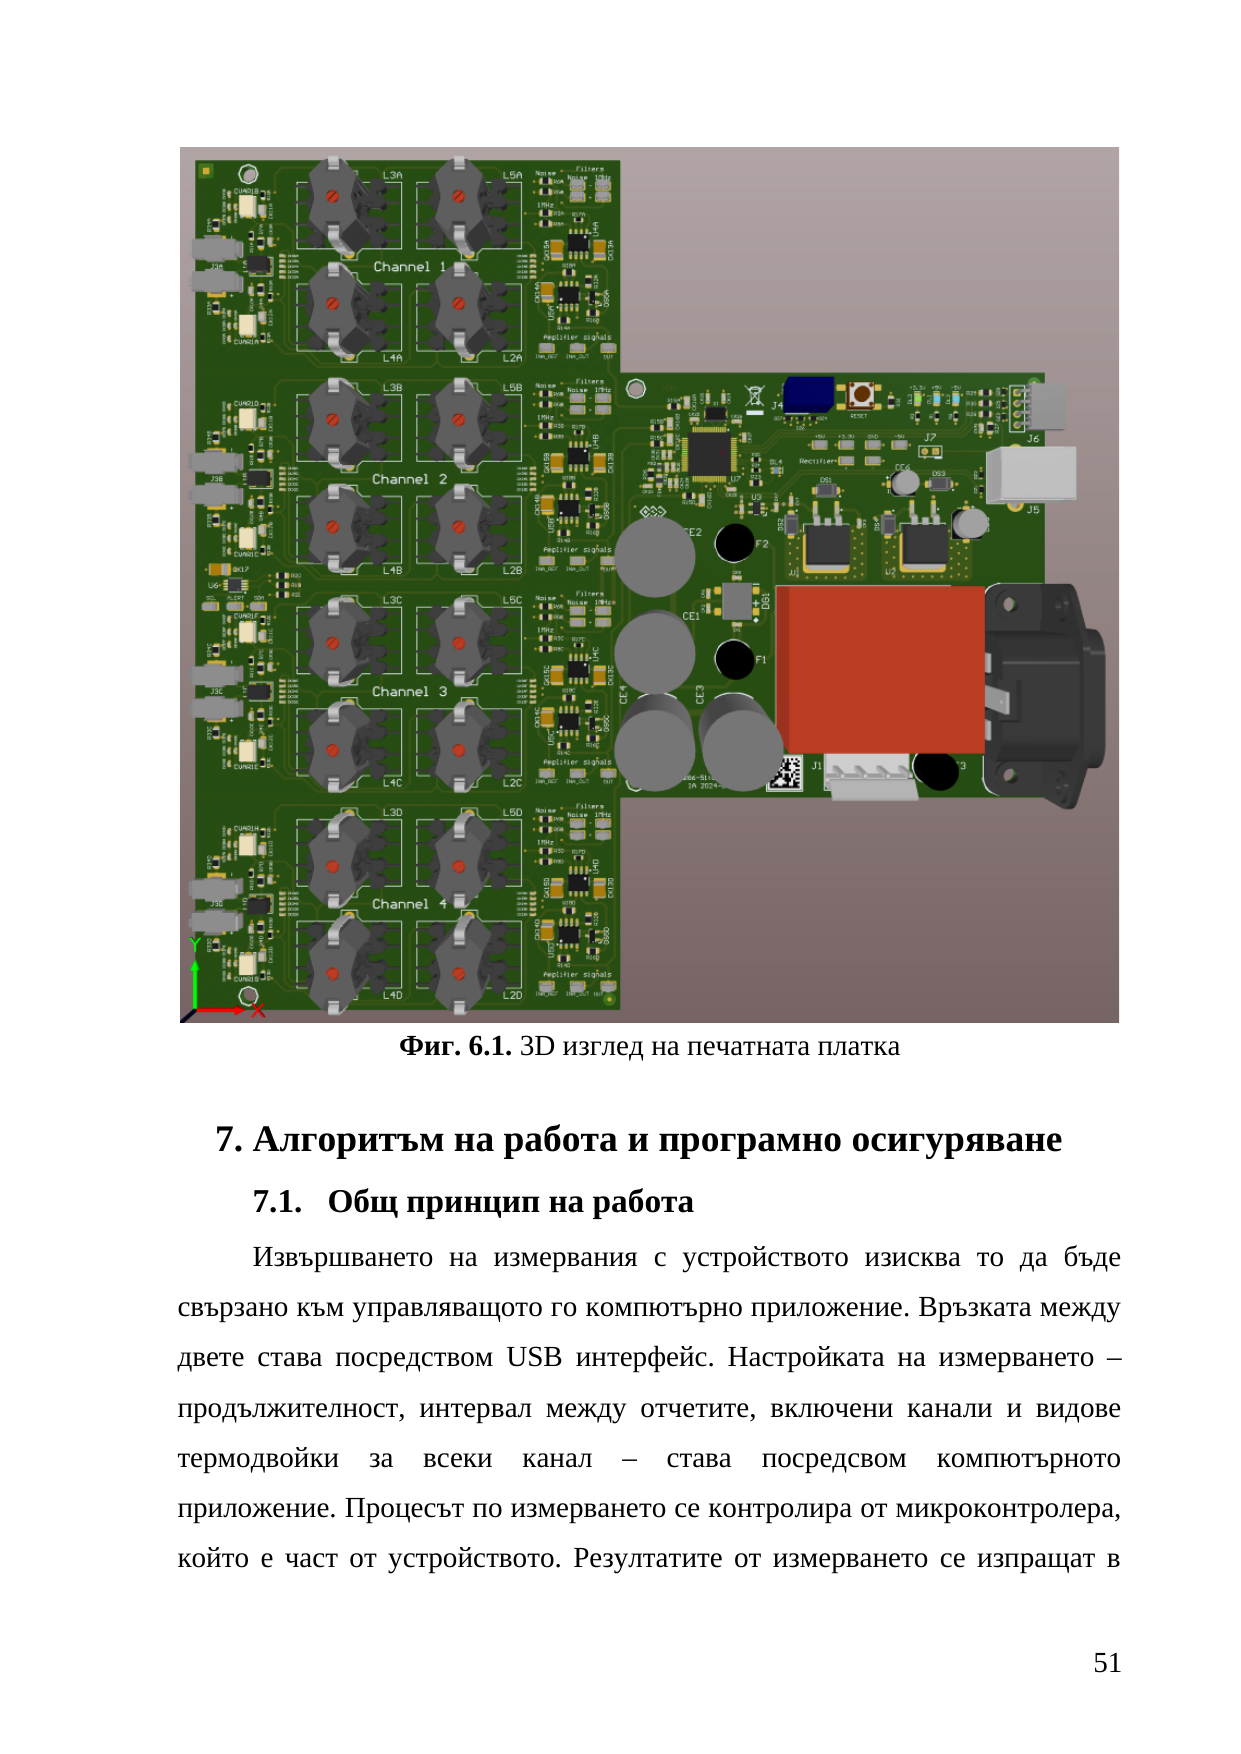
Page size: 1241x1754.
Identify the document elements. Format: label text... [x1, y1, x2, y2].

text Фиг. 6.1. 3D изглед на печатната платка [177, 1028, 1122, 1061]
picture [180, 147, 1120, 1023]
subtitle Общ принцип на работа [215, 1181, 1122, 1219]
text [177, 1239, 1122, 1574]
subtitle Алгоритъм на работа и програмно осигуряване [215, 1117, 1122, 1160]
